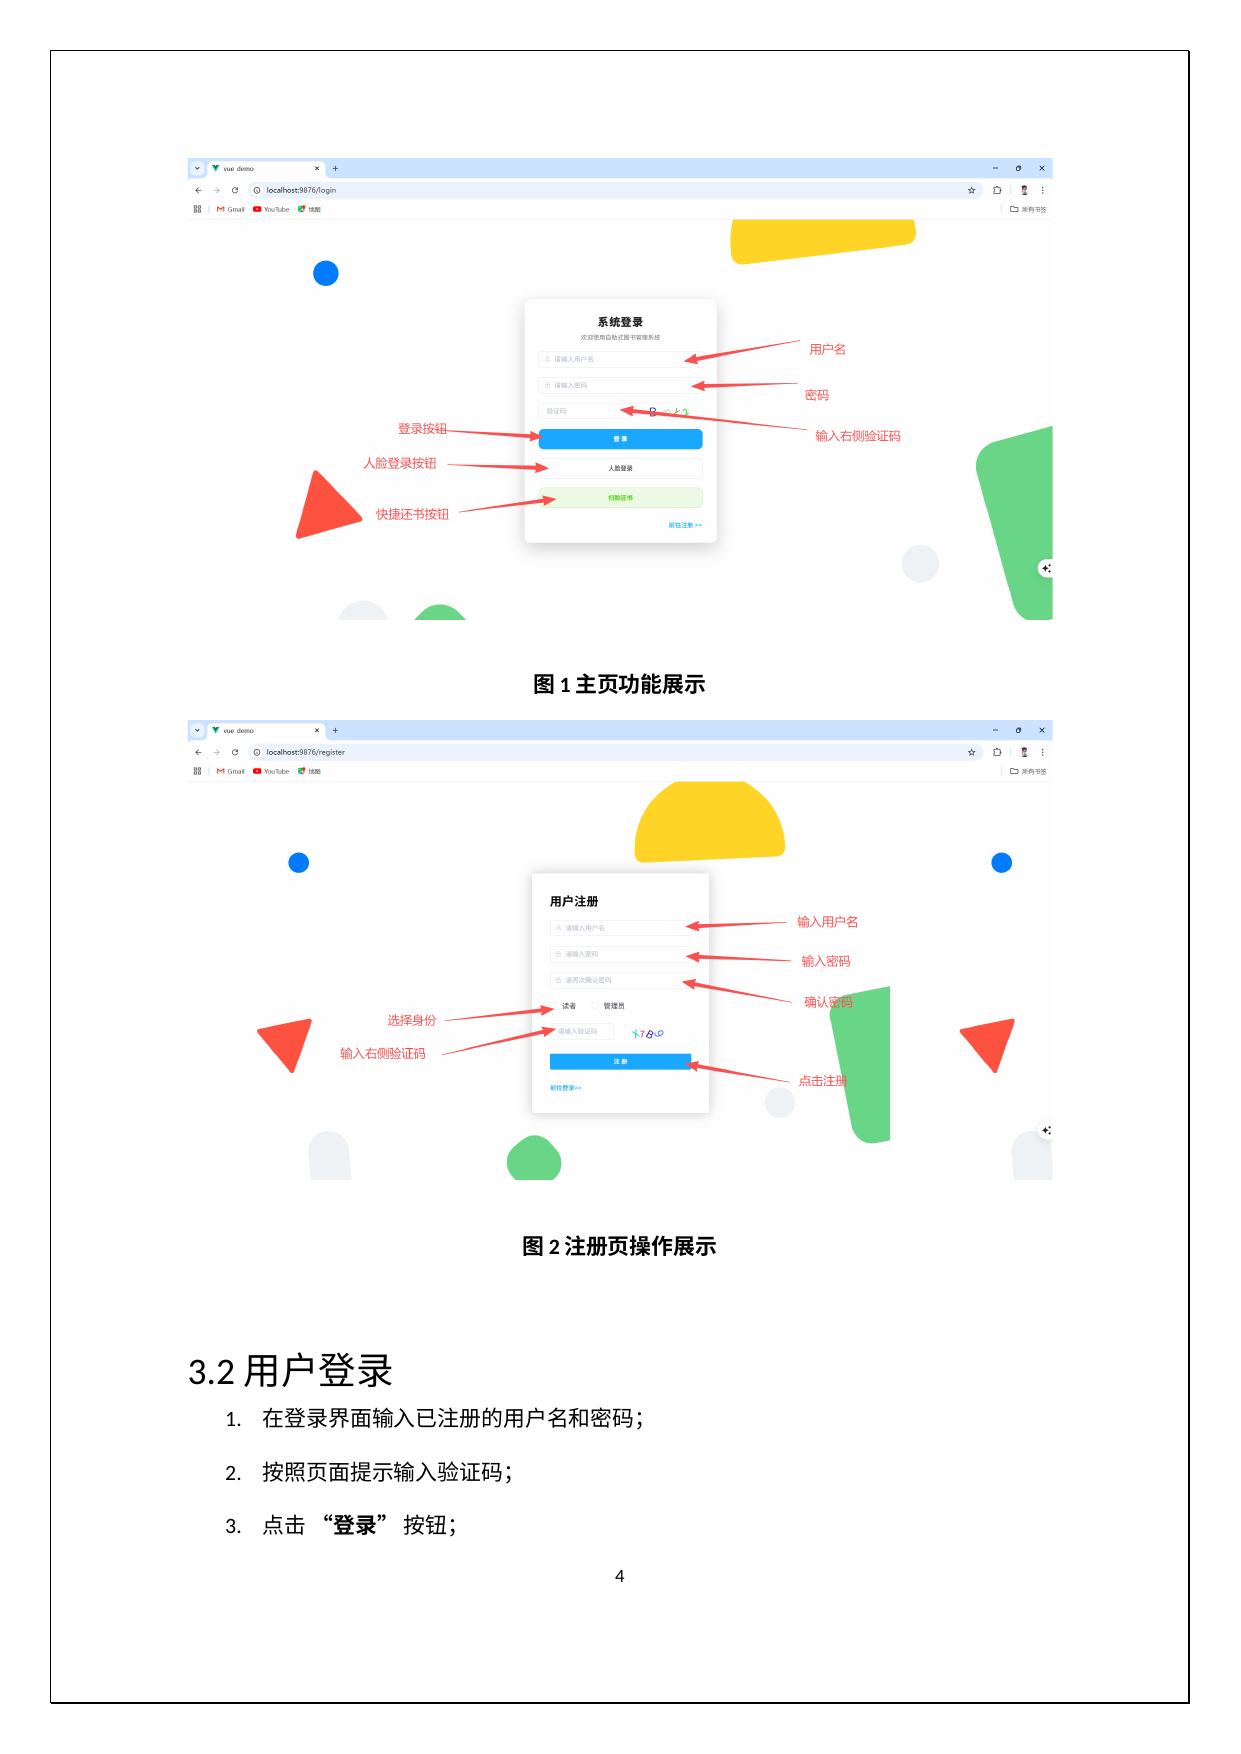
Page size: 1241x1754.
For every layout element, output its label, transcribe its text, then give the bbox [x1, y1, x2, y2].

subtitle 3.2 用户登录 [187, 1335, 1052, 1400]
list 在登录界面输入已注册的用户名和密码； [225, 1400, 1052, 1433]
text 图1主页功能展示 [187, 666, 1052, 699]
text 图2注册页操作展示 [187, 1228, 1052, 1261]
list 点击 “登录” 按钮； [225, 1508, 1052, 1540]
list 按照页面提示输入验证码； [225, 1454, 1052, 1487]
picture [187, 720, 1053, 1180]
picture [187, 158, 1053, 620]
